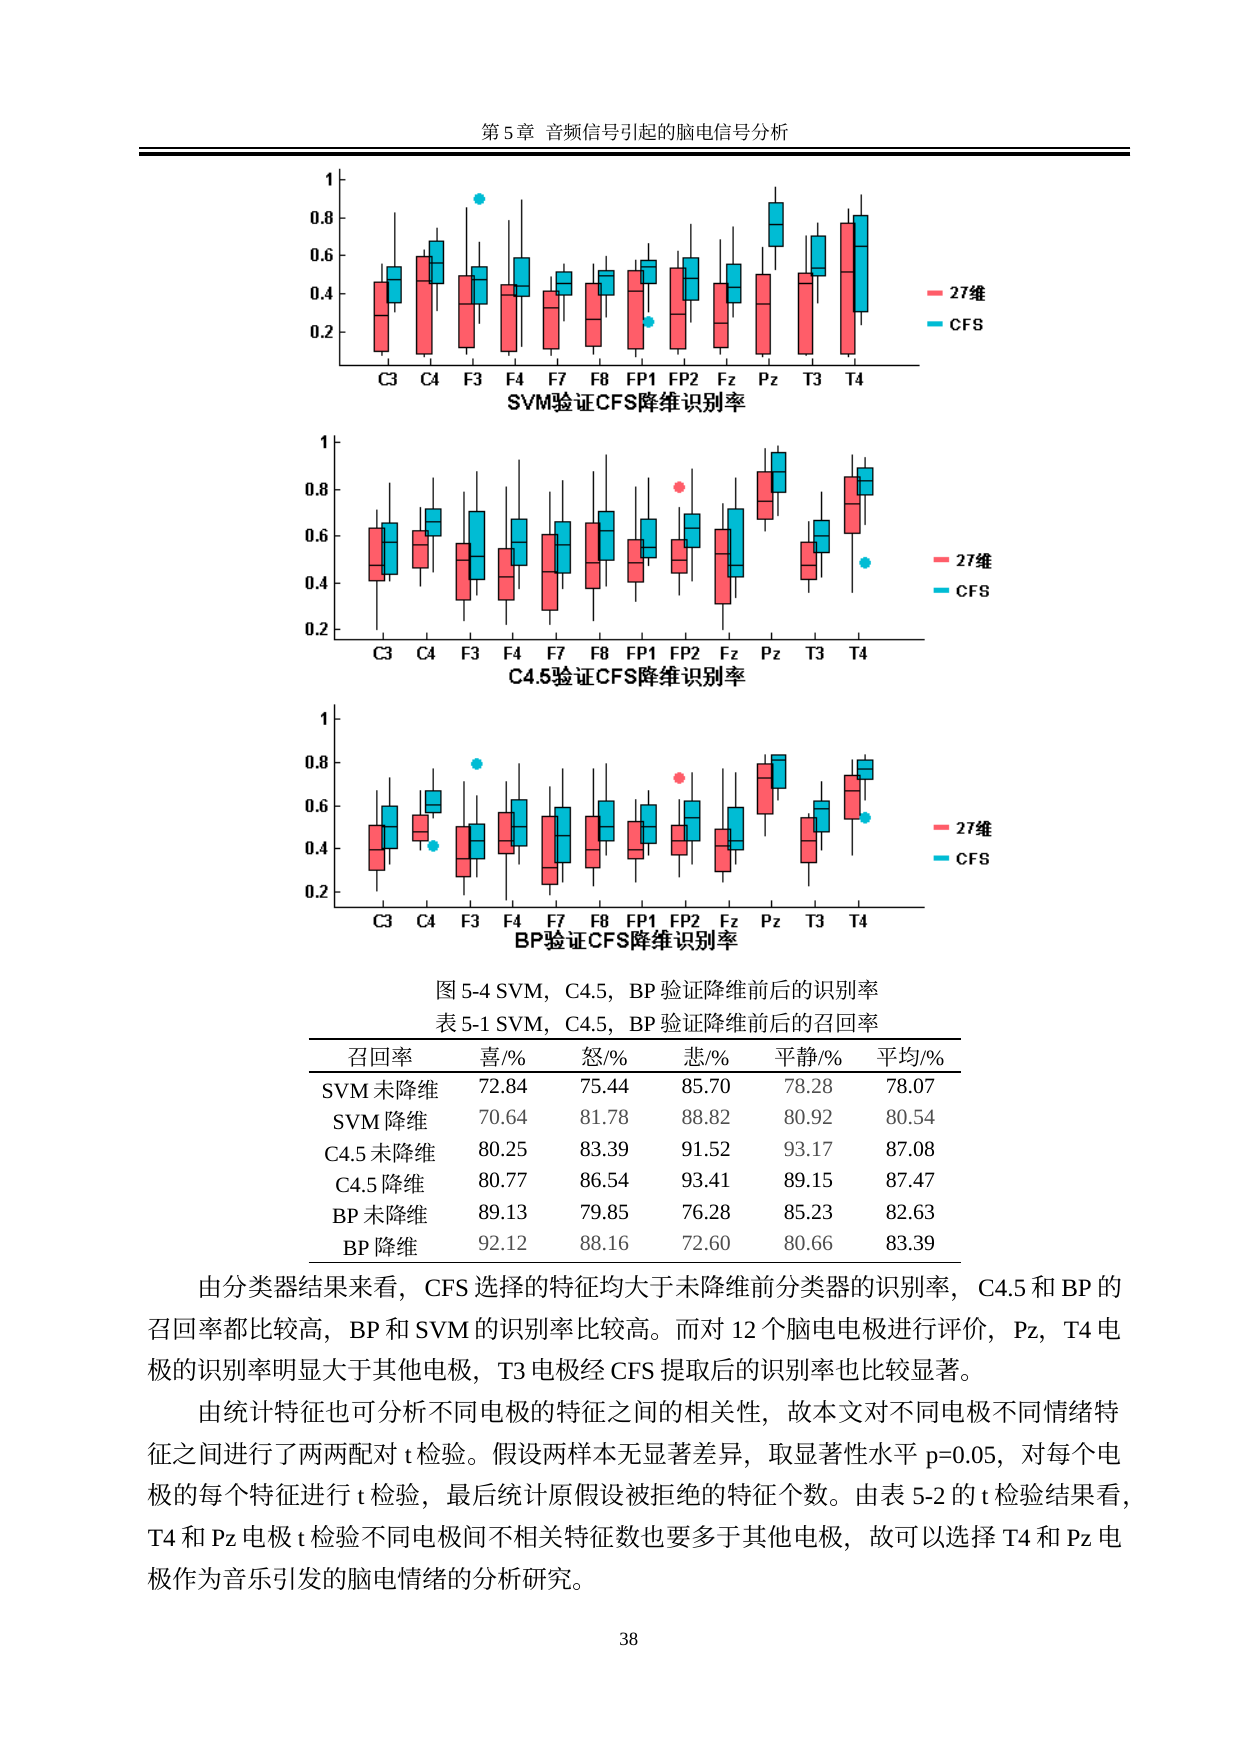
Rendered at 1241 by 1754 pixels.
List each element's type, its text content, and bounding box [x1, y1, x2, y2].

table_cell 83.39 [553, 1136, 655, 1167]
table_cell 92.12 [452, 1230, 553, 1262]
text 表5-1 SVM，C4.5，BP验证降维前后的召回率 [148, 1006, 1122, 1038]
table_cell 78.28 [757, 1073, 859, 1104]
table_cell C4.5未降维 [309, 1136, 452, 1167]
table_cell 72.84 [452, 1073, 553, 1104]
table_cell 85.70 [655, 1073, 757, 1104]
table_header 怒/% [553, 1040, 655, 1071]
table_header 平均/% [859, 1040, 961, 1071]
table_cell 80.66 [757, 1230, 859, 1262]
table_header 平静/% [757, 1040, 859, 1071]
table_cell BP降维 [309, 1230, 452, 1262]
table_cell 85.23 [757, 1199, 859, 1230]
table_cell 87.47 [859, 1167, 961, 1199]
table_cell 80.54 [859, 1104, 961, 1136]
table_header 召回率 [309, 1040, 452, 1071]
table_cell 72.60 [655, 1230, 757, 1262]
table_cell 86.54 [553, 1167, 655, 1199]
table_cell 88.82 [655, 1104, 757, 1136]
table_header 喜/% [452, 1040, 553, 1071]
table_cell 89.13 [452, 1199, 553, 1230]
picture [302, 160, 1012, 962]
table_cell 83.39 [859, 1230, 961, 1262]
text 图5-4 SVM，C4.5，BP验证降维前后的识别率 [148, 973, 1122, 1006]
table_header 悲/% [655, 1040, 757, 1071]
table_cell SVM未降维 [309, 1073, 452, 1104]
table_cell 80.77 [452, 1167, 553, 1199]
text 由统计特征也可分析不同电极的特征之间的相关性，故本文对不同电极不同情绪特征之间进行了两两配对t检验。假设两样本无显著差异，取显著性水平p=0.05，对每个电极的每个特征进行t检验，最后统计原假设被拒绝的特征个数。由表5-2的t检验结果看，T4和Pz电极t检验不同电极间不相关特征数也要多于其他电极，故可以选择T4和Pz电极作为音乐引发的脑电情绪的分析研究。 [148, 1388, 1122, 1596]
table_cell 93.41 [655, 1167, 757, 1199]
table_cell 87.08 [859, 1136, 961, 1167]
table_cell C4.5降维 [309, 1167, 452, 1199]
table_cell 78.07 [859, 1073, 961, 1104]
table_cell SVM降维 [309, 1104, 452, 1136]
text 由分类器结果来看，CFS选择的特征均大于未降维前分类器的识别率，C4.5和BP的召回率都比较高，BP和SVM的识别率比较高。而对12个脑电电极进行评价，Pz，T4电极的识别率明显大于其他电极，T3电极经CFS提取后的识别率也比较显著。 [148, 1263, 1122, 1388]
table_cell 81.78 [553, 1104, 655, 1136]
table_cell 80.92 [757, 1104, 859, 1136]
table_cell 70.64 [452, 1104, 553, 1136]
table_cell 93.17 [757, 1136, 859, 1167]
table_cell 89.15 [757, 1167, 859, 1199]
table_cell 91.52 [655, 1136, 757, 1167]
table_cell 79.85 [553, 1199, 655, 1230]
table_cell 80.25 [452, 1136, 553, 1167]
table_cell 76.28 [655, 1199, 757, 1230]
table_cell 88.16 [553, 1230, 655, 1262]
table_cell BP未降维 [309, 1199, 452, 1230]
table_cell 82.63 [859, 1199, 961, 1230]
table_cell 75.44 [553, 1073, 655, 1104]
